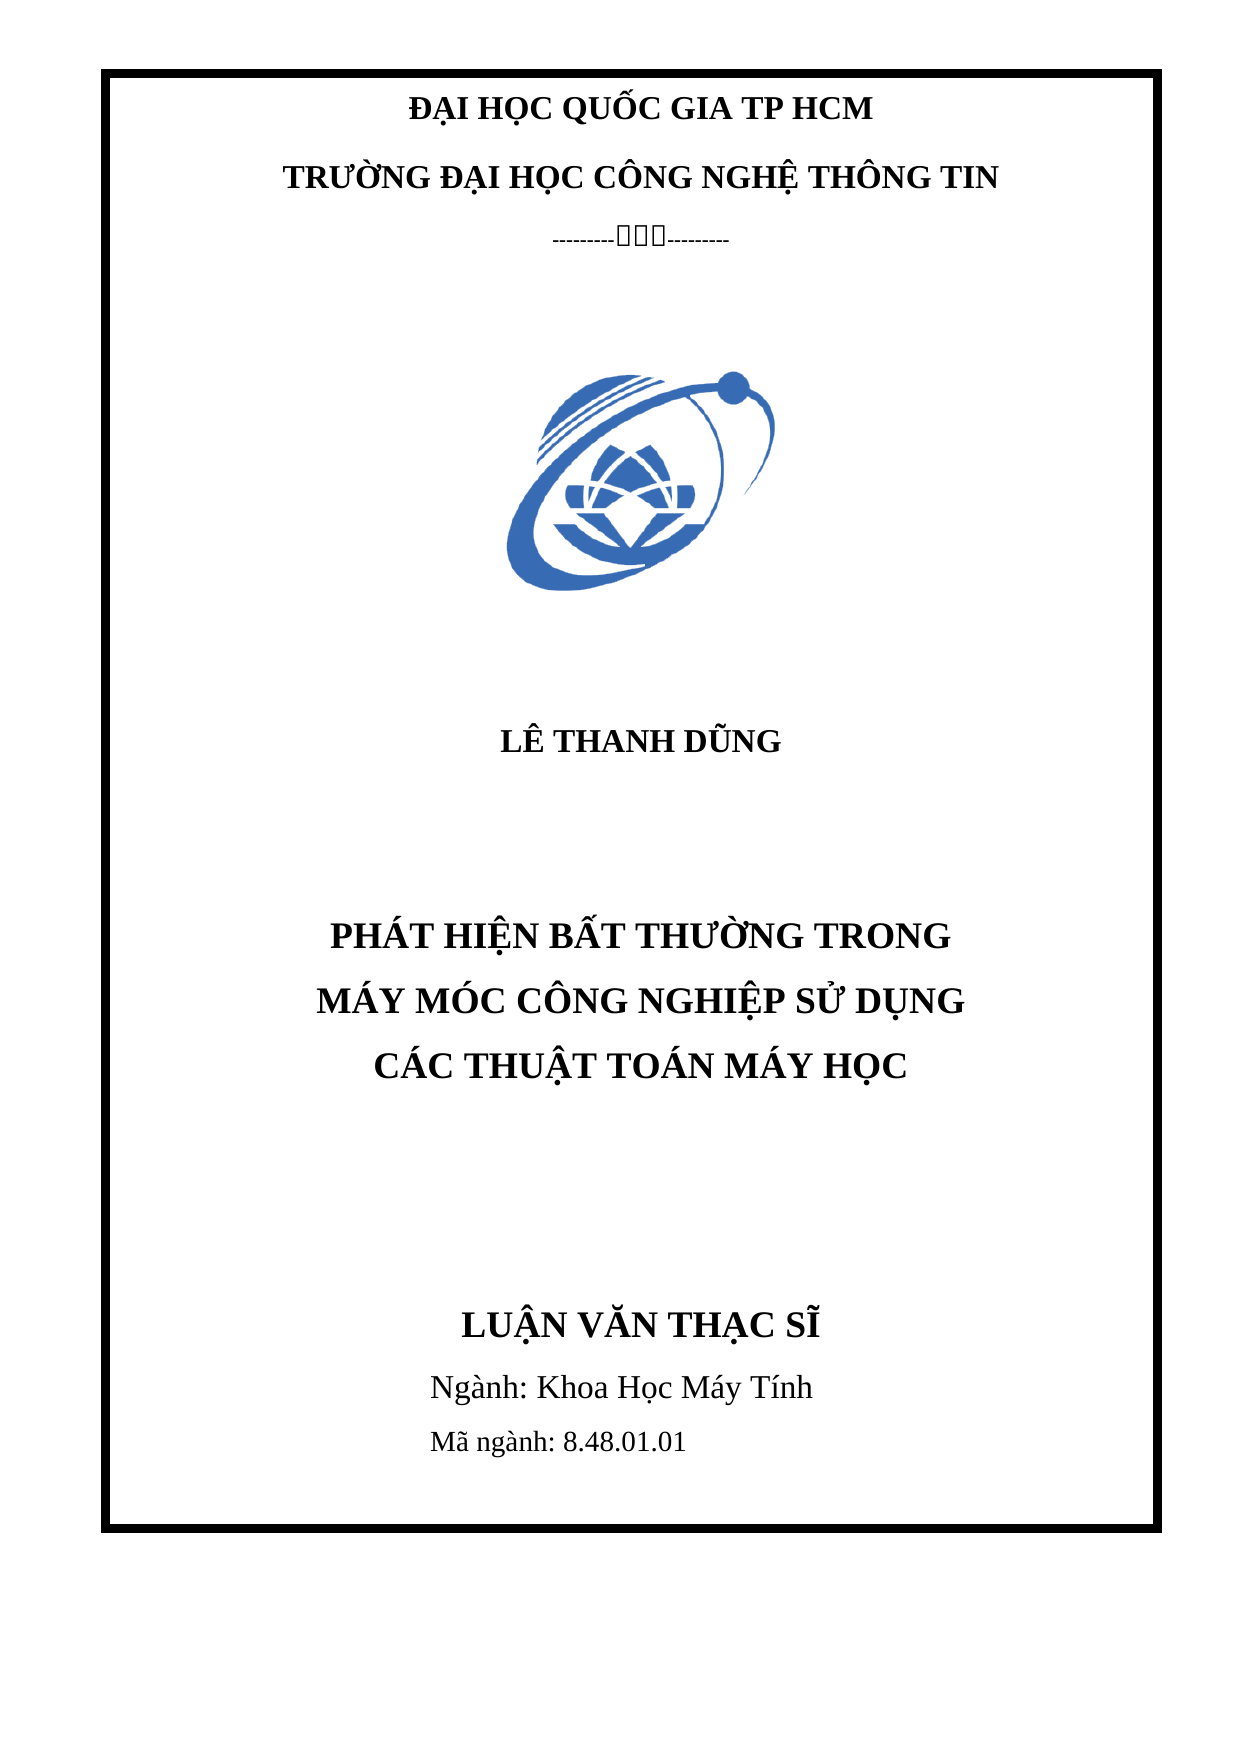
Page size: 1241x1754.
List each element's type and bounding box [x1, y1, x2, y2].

picture [505, 371, 777, 598]
